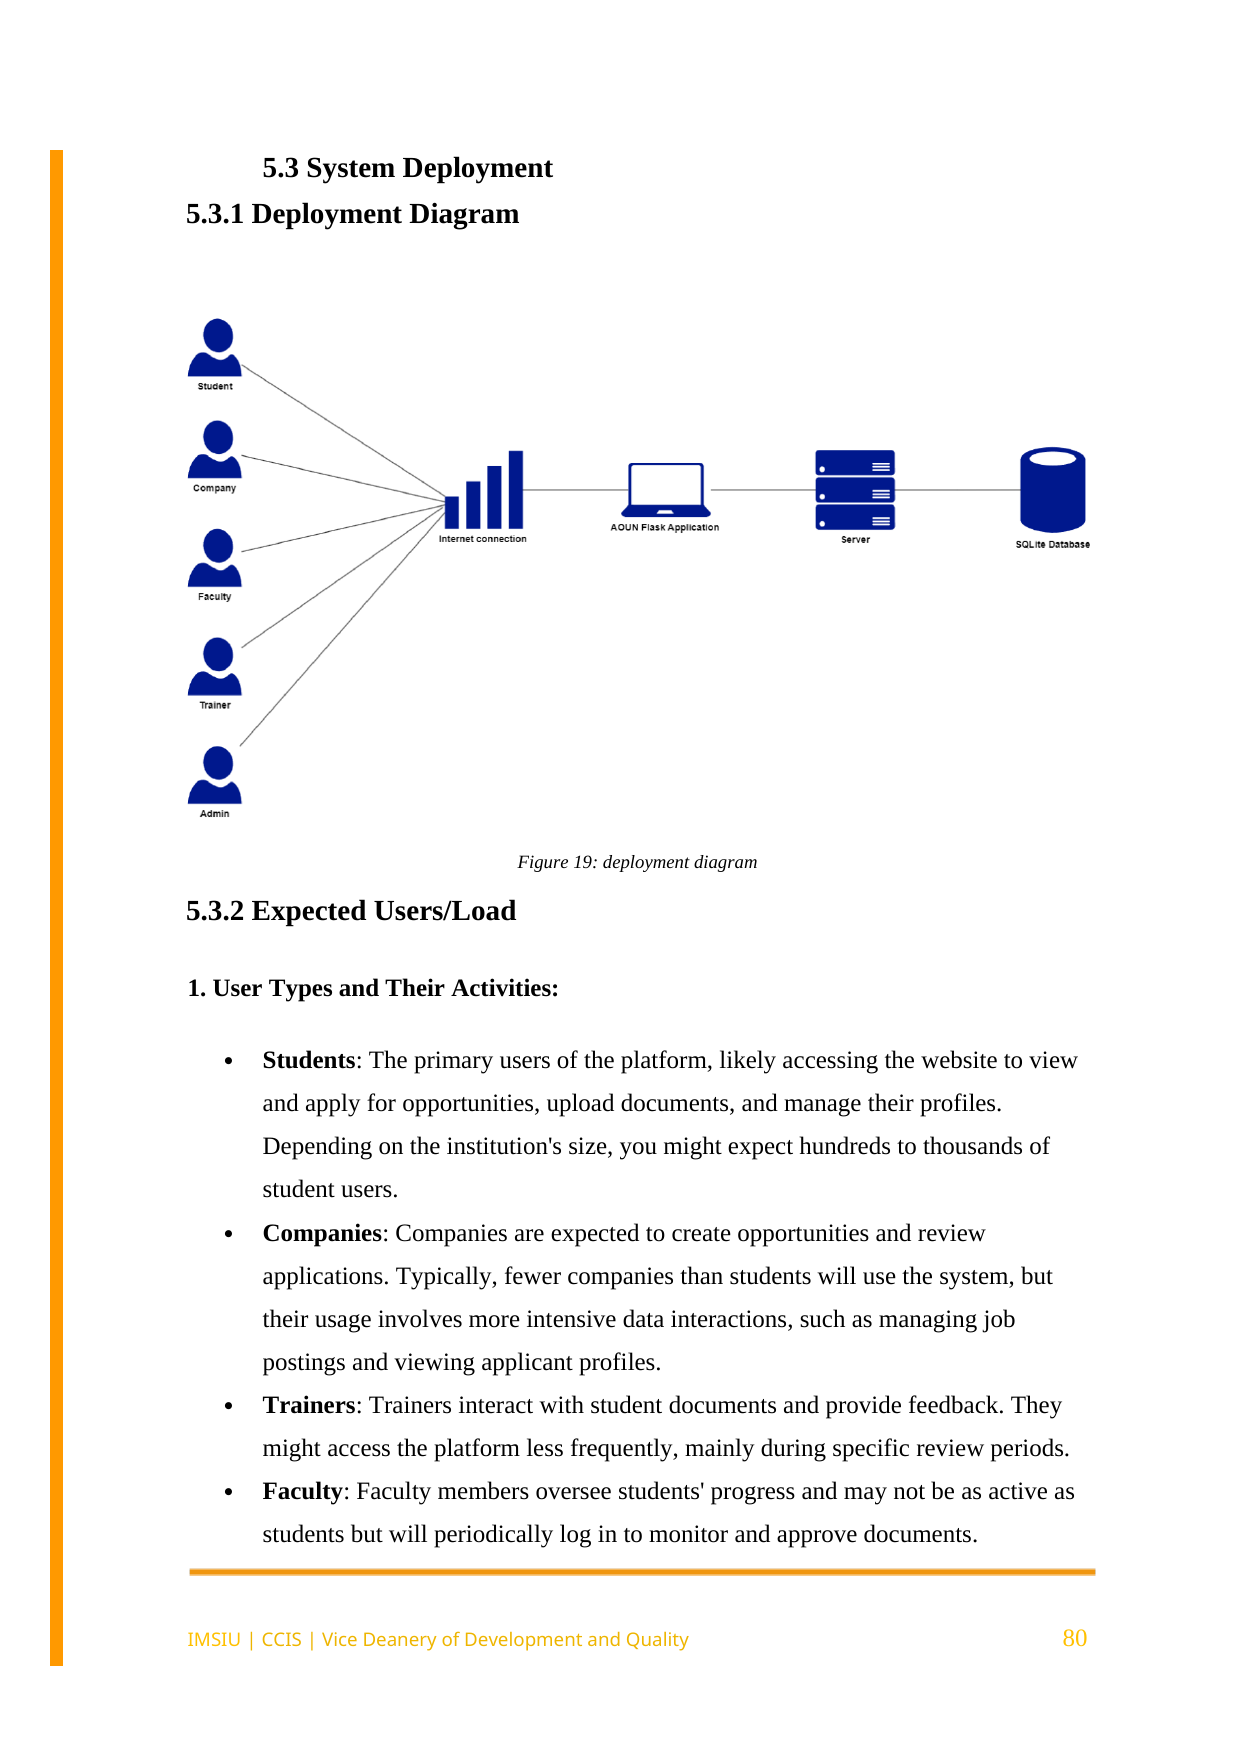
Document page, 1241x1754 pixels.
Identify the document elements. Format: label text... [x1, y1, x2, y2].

text Figure 19: deployment diagram [186, 851, 1090, 873]
list Trainers: Trainers interact with student documents and provide feedback. They might access the platform less frequently, mainly during specific review periods. [225, 1390, 1090, 1462]
picture [187, 318, 1090, 820]
subtitle 5.3.1 Deployment Diagram [186, 196, 1092, 229]
subtitle 5.3.2 Expected Users/Load [186, 893, 1092, 927]
text 1. User Types and Their Activities: [187, 973, 1090, 1002]
list Students: The primary users of the platform, likely accessing the website to view and apply for opportunities, upload documents, and manage their profiles. Depending on the institution's size, you might expect hundreds to thousands of student users. [225, 1045, 1090, 1203]
list Companies: Companies are expected to create opportunities and review applications. Typically, fewer companies than students will use the system, but their usage involves more intensive data interactions, such as managing job postings and viewing applicant profiles. [225, 1218, 1090, 1376]
subtitle 5.3 System Deployment [262, 150, 1092, 183]
list Faculty: Faculty members oversee students' progress and may not be as active as students but will periodically log in to monitor and approve documents. [225, 1476, 1090, 1548]
picture [187, 1567, 1100, 1576]
